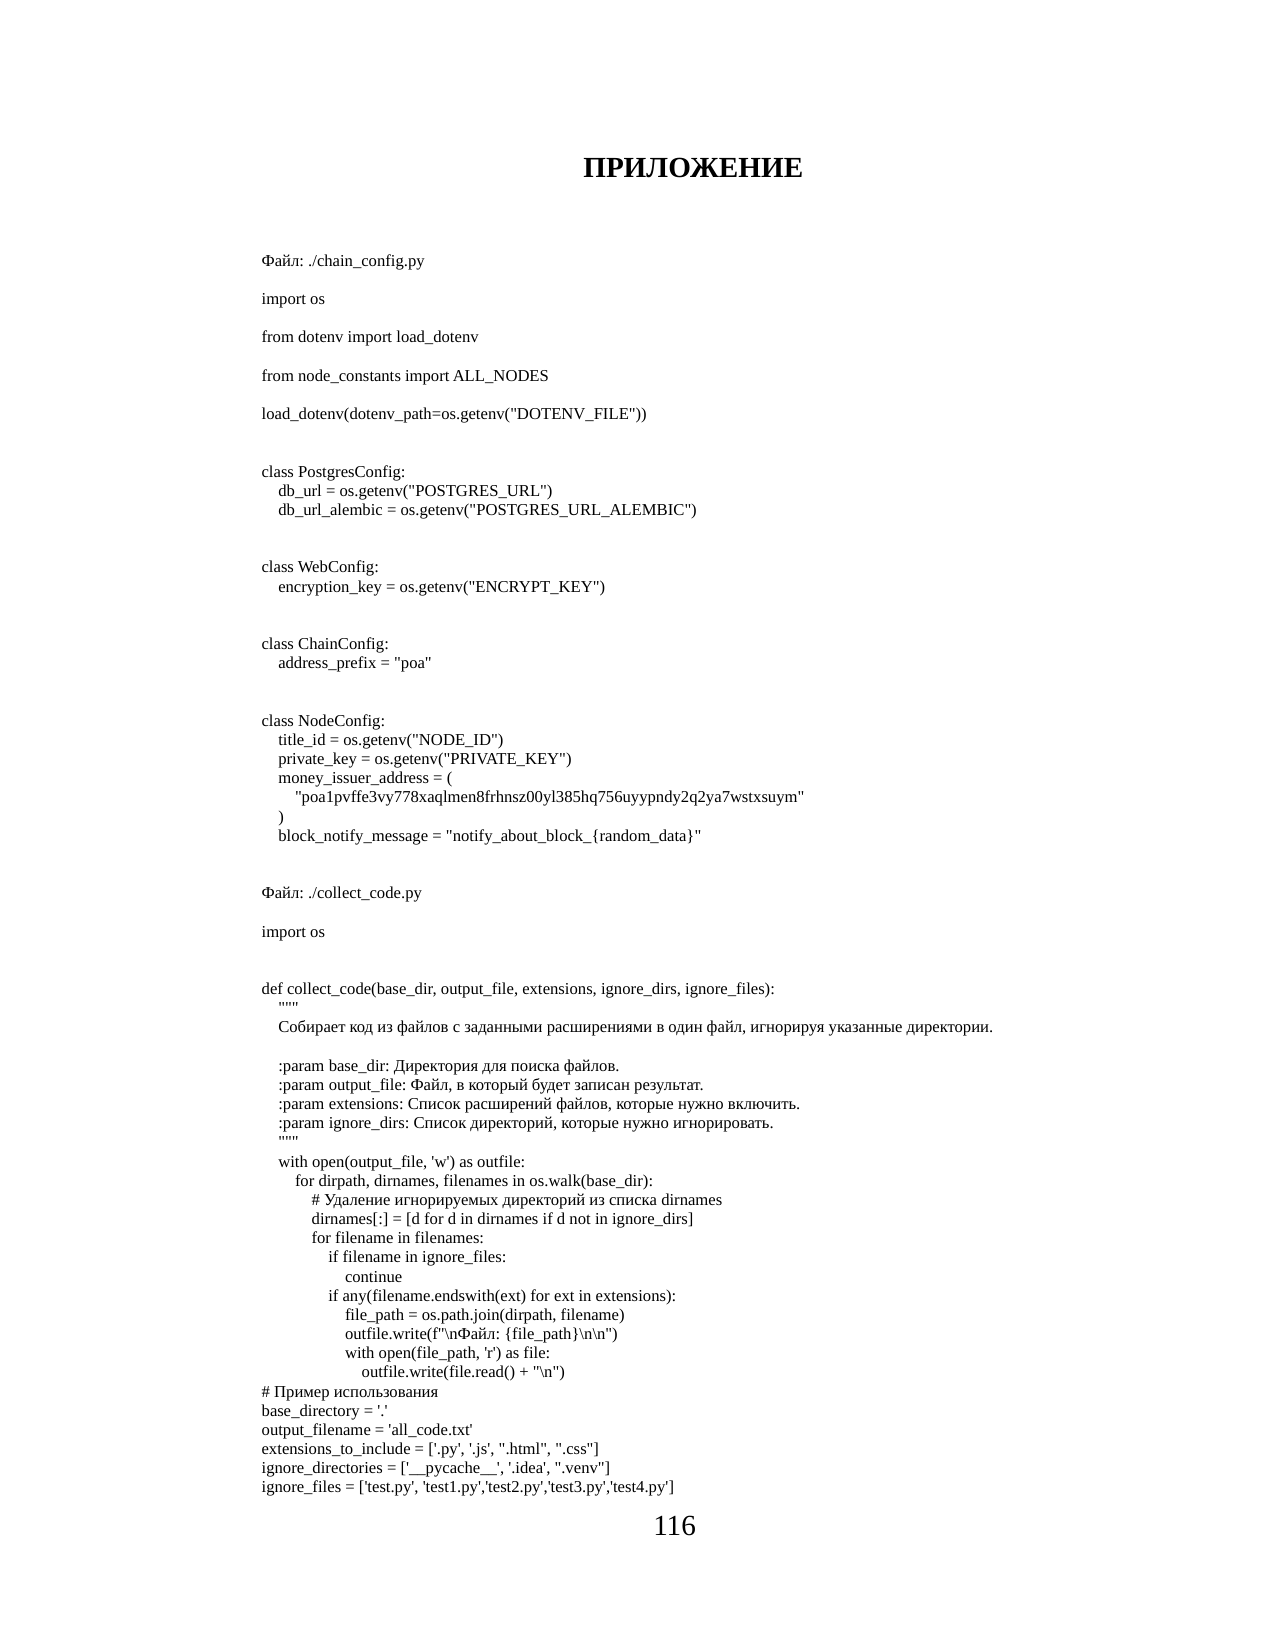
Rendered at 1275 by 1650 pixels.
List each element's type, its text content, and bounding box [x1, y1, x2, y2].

list private_key = os.getenv("PRIVATE_KEY") [261, 749, 1125, 768]
list outfile.write(f"\nФайл: {file_path}\n\n") [261, 1324, 1125, 1343]
list if filename in ignore_files: [261, 1247, 1125, 1266]
list dirnames[:] = [d for d in dirnames if d not in ignore_dirs] [261, 1209, 1125, 1228]
list db_url_alembic = os.getenv("POSTGRES_URL_ALEMBIC") [261, 500, 1125, 519]
list :param ignore_dirs: Список директорий, которые нужно игнорировать. [261, 1113, 1125, 1132]
list with open(output_file, 'w') as outfile: [261, 1151, 1125, 1171]
list :param output_file: Файл, в который будет записан результат. [261, 1075, 1125, 1094]
list Файл: ./chain_config.py [261, 251, 1125, 270]
list ) [261, 806, 1125, 826]
list base_directory = '.' [261, 1401, 1125, 1420]
list extensions_to_include = ['.py', '.js', ".html", ".css"] [261, 1439, 1125, 1458]
list output_filename = 'all_code.txt' [261, 1420, 1125, 1439]
list encryption_key = os.getenv("ENCRYPT_KEY") [261, 576, 1125, 596]
list # Удаление игнорируемых директорий из списка dirnames [261, 1190, 1125, 1209]
list block_notify_message = "notify_about_block_{random_data}" [261, 826, 1125, 845]
list Собирает код из файлов с заданными расширениями в один файл, игнорируя указанные директории. [261, 1017, 1125, 1036]
list :param extensions: Список расширений файлов, которые нужно включить. [261, 1094, 1125, 1113]
list outfile.write(file.read() + "\n") [261, 1362, 1125, 1381]
list """ [261, 998, 1125, 1017]
list money_issuer_address = ( [261, 768, 1125, 787]
list def collect_code(base_dir, output_file, extensions, ignore_dirs, ignore_files): [261, 979, 1125, 998]
list import os [261, 921, 1125, 941]
list for dirpath, dirnames, filenames in os.walk(base_dir): [261, 1171, 1125, 1190]
list "poa1pvffe3vy778xaqlmen8frhnsz00yl385hq756uyypndy2q2ya7wstxsuym" [261, 787, 1125, 806]
list continue [261, 1266, 1125, 1286]
list class PostgresConfig: [261, 461, 1125, 481]
list file_path = os.path.join(dirpath, filename) [261, 1305, 1125, 1324]
list class WebConfig: [261, 557, 1125, 576]
list import os [261, 289, 1125, 308]
list db_url = os.getenv("POSTGRES_URL") [261, 481, 1125, 500]
list ignore_directories = ['__pycache__', '.idea', ".venv"] [261, 1458, 1125, 1477]
list # Пример использования [261, 1381, 1125, 1401]
list from dotenv import load_dotenv [261, 327, 1125, 346]
list if any(filename.endswith(ext) for ext in extensions): [261, 1286, 1125, 1305]
list title_id = os.getenv("NODE_ID") [261, 730, 1125, 749]
list Файл: ./collect_code.py [261, 883, 1125, 902]
list ignore_files = ['test.py', 'test1.py','test2.py','test3.py','test4.py'] [261, 1477, 1125, 1496]
list class NodeConfig: [261, 711, 1125, 730]
list :param base_dir: Директория для поиска файлов. [261, 1056, 1125, 1075]
list address_prefix = "poa" [261, 653, 1125, 672]
list for filename in filenames: [261, 1228, 1125, 1247]
list from node_constants import ALL_NODES [261, 366, 1125, 385]
list """ [261, 1132, 1125, 1151]
list load_dotenv(dotenv_path=os.getenv("DOTENV_FILE")) [261, 404, 1125, 423]
list ПРИЛОЖЕНИЕ [261, 150, 1125, 183]
list with open(file_path, 'r') as file: [261, 1343, 1125, 1362]
list class ChainConfig: [261, 634, 1125, 653]
